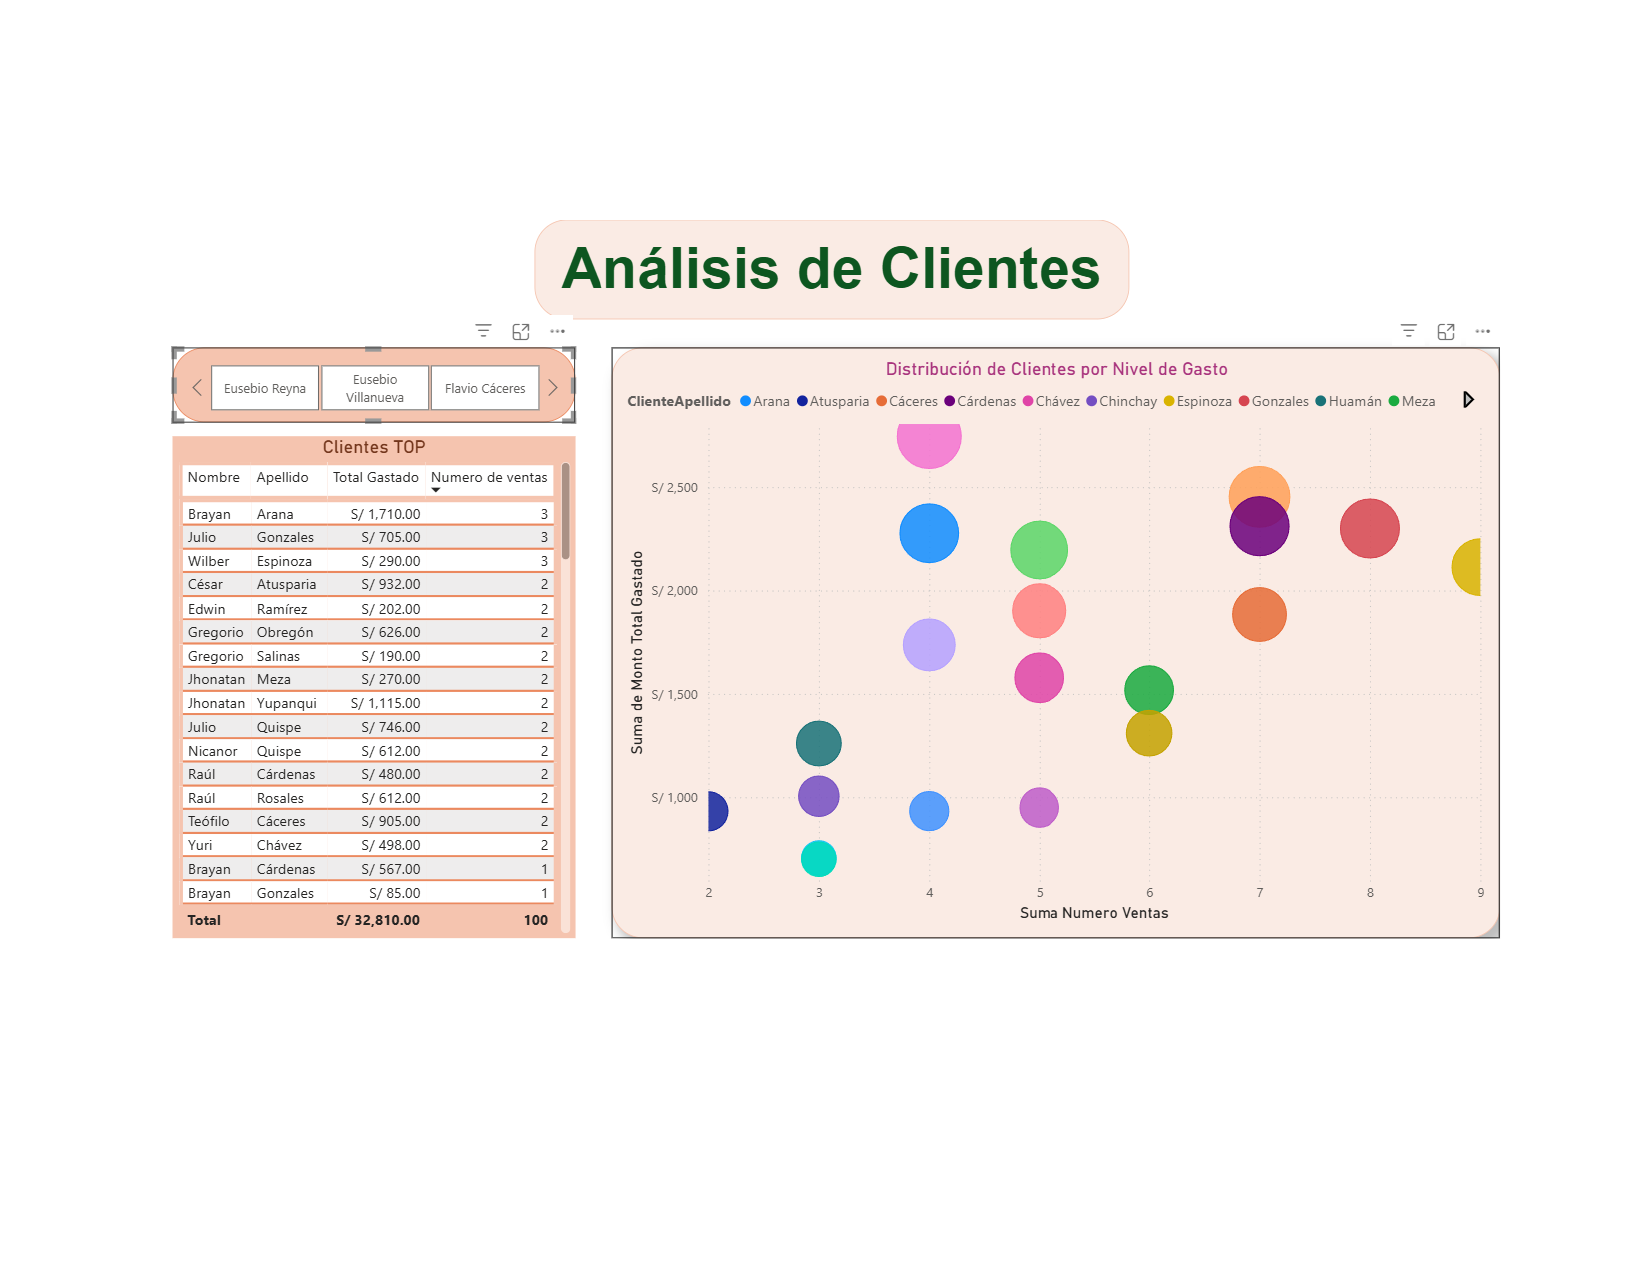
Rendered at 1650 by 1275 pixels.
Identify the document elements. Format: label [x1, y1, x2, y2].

picture [150, 220, 1500, 939]
